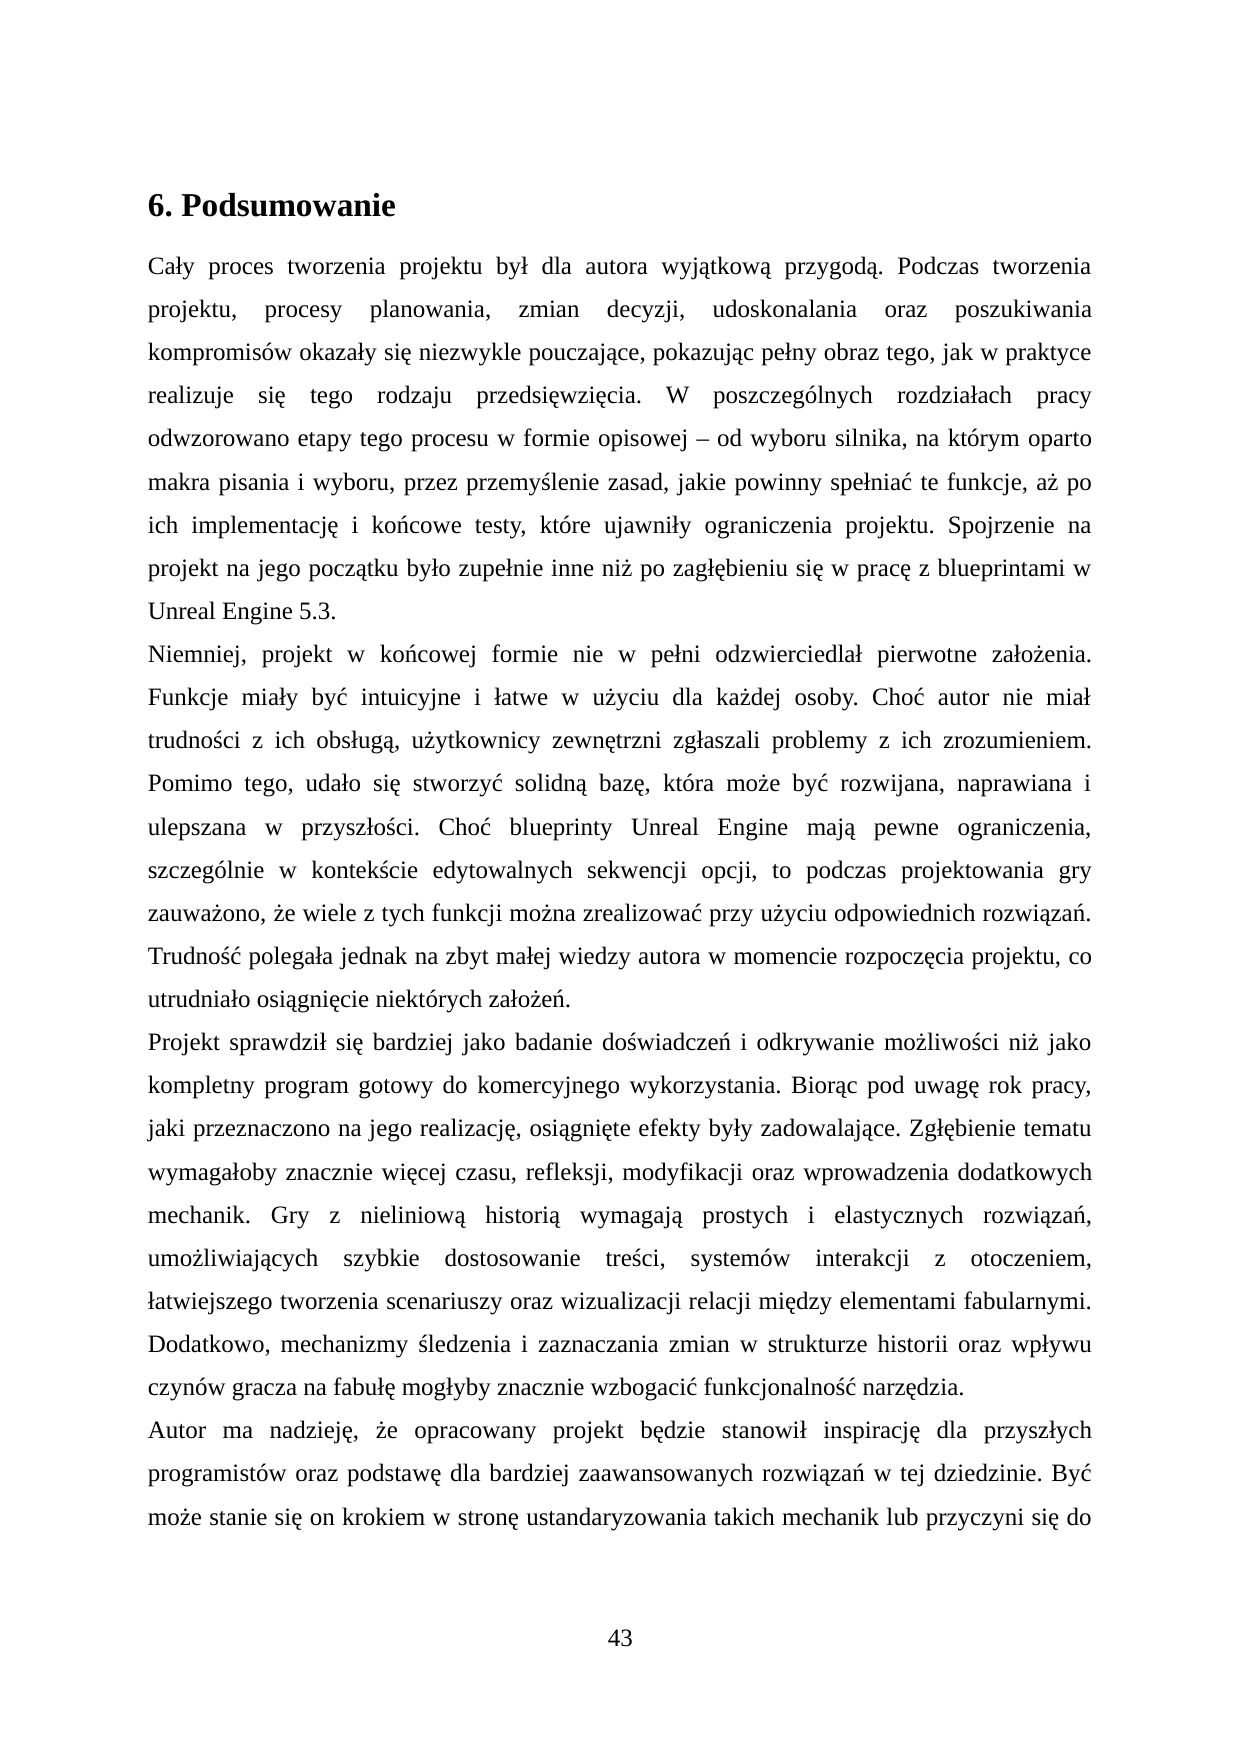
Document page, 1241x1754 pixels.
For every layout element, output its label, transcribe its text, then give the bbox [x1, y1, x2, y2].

subtitle 6. Podsumowanie [148, 185, 1093, 223]
text Niemniej, projekt w końcowej formie nie w pełni odzwierciedlał pierwotne założenia. Funkcje miały być intuicyjne i łatwe w użyciu dla każdej osoby. Choć autor nie miał trudności z ich obsługą, użytkownicy zewnętrzni zgłaszali problemy z ich zrozumieniem. Pomimo tego, udało się stworzyć solidną bazę, która może być rozwijana, naprawiana i ulepszana w przyszłości. Choć blueprinty Unreal Engine mają pewne ograniczenia, szczególnie w kontekście edytowalnych sekwencji opcji, to podczas projektowania gry zauważono, że wiele z tych funkcji można zrealizować przy użyciu odpowiednich rozwiązań. Trudność polegała jednak na zbyt małej wiedzy autora w momencie rozpoczęcia projektu, co utrudniało osiągnięcie niektórych założeń. [148, 639, 1093, 1013]
text Cały proces tworzenia projektu był dla autora wyjątkową przygodą. Podczas tworzenia projektu, procesy planowania, zmian decyzji, udoskonalania oraz poszukiwania kompromisów okazały się niezwykle pouczające, pokazując pełny obraz tego, jak w praktyce realizuje się tego rodzaju przedsięwzięcia. W poszczególnych rozdziałach pracy odwzorowano etapy tego procesu w formie opisowej – od wyboru silnika, na którym oparto makra pisania i wyboru, przez przemyślenie zasad, jakie powinny spełniać te funkcje, aż po ich implementację i końcowe testy, które ujawniły ograniczenia projektu. Spojrzenie na projekt na jego początku było zupełnie inne niż po zagłębieniu się w pracę z blueprintami w Unreal Engine 5.3. [148, 251, 1093, 625]
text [148, 1415, 1093, 1530]
text Projekt sprawdził się bardziej jako badanie doświadczeń i odkrywanie możliwości niż jako kompletny program gotowy do komercyjnego wykorzystania. Biorąc pod uwagę rok pracy, jaki przeznaczono na jego realizację, osiągnięte efekty były zadowalające. Zgłębienie tematu wymagałoby znacznie więcej czasu, refleksji, modyfikacji oraz wprowadzenia dodatkowych mechanik. Gry z nieliniową historią wymagają prostych i elastycznych rozwiązań, umożliwiających szybkie dostosowanie treści, systemów interakcji z otoczeniem, łatwiejszego tworzenia scenariuszy oraz wizualizacji relacji między elementami fabularnymi. Dodatkowo, mechanizmy śledzenia i zaznaczania zmian w strukturze historii oraz wpływu czynów gracza na fabułę mogłyby znacznie wzbogacić funkcjonalność narzędzia. [148, 1027, 1093, 1401]
